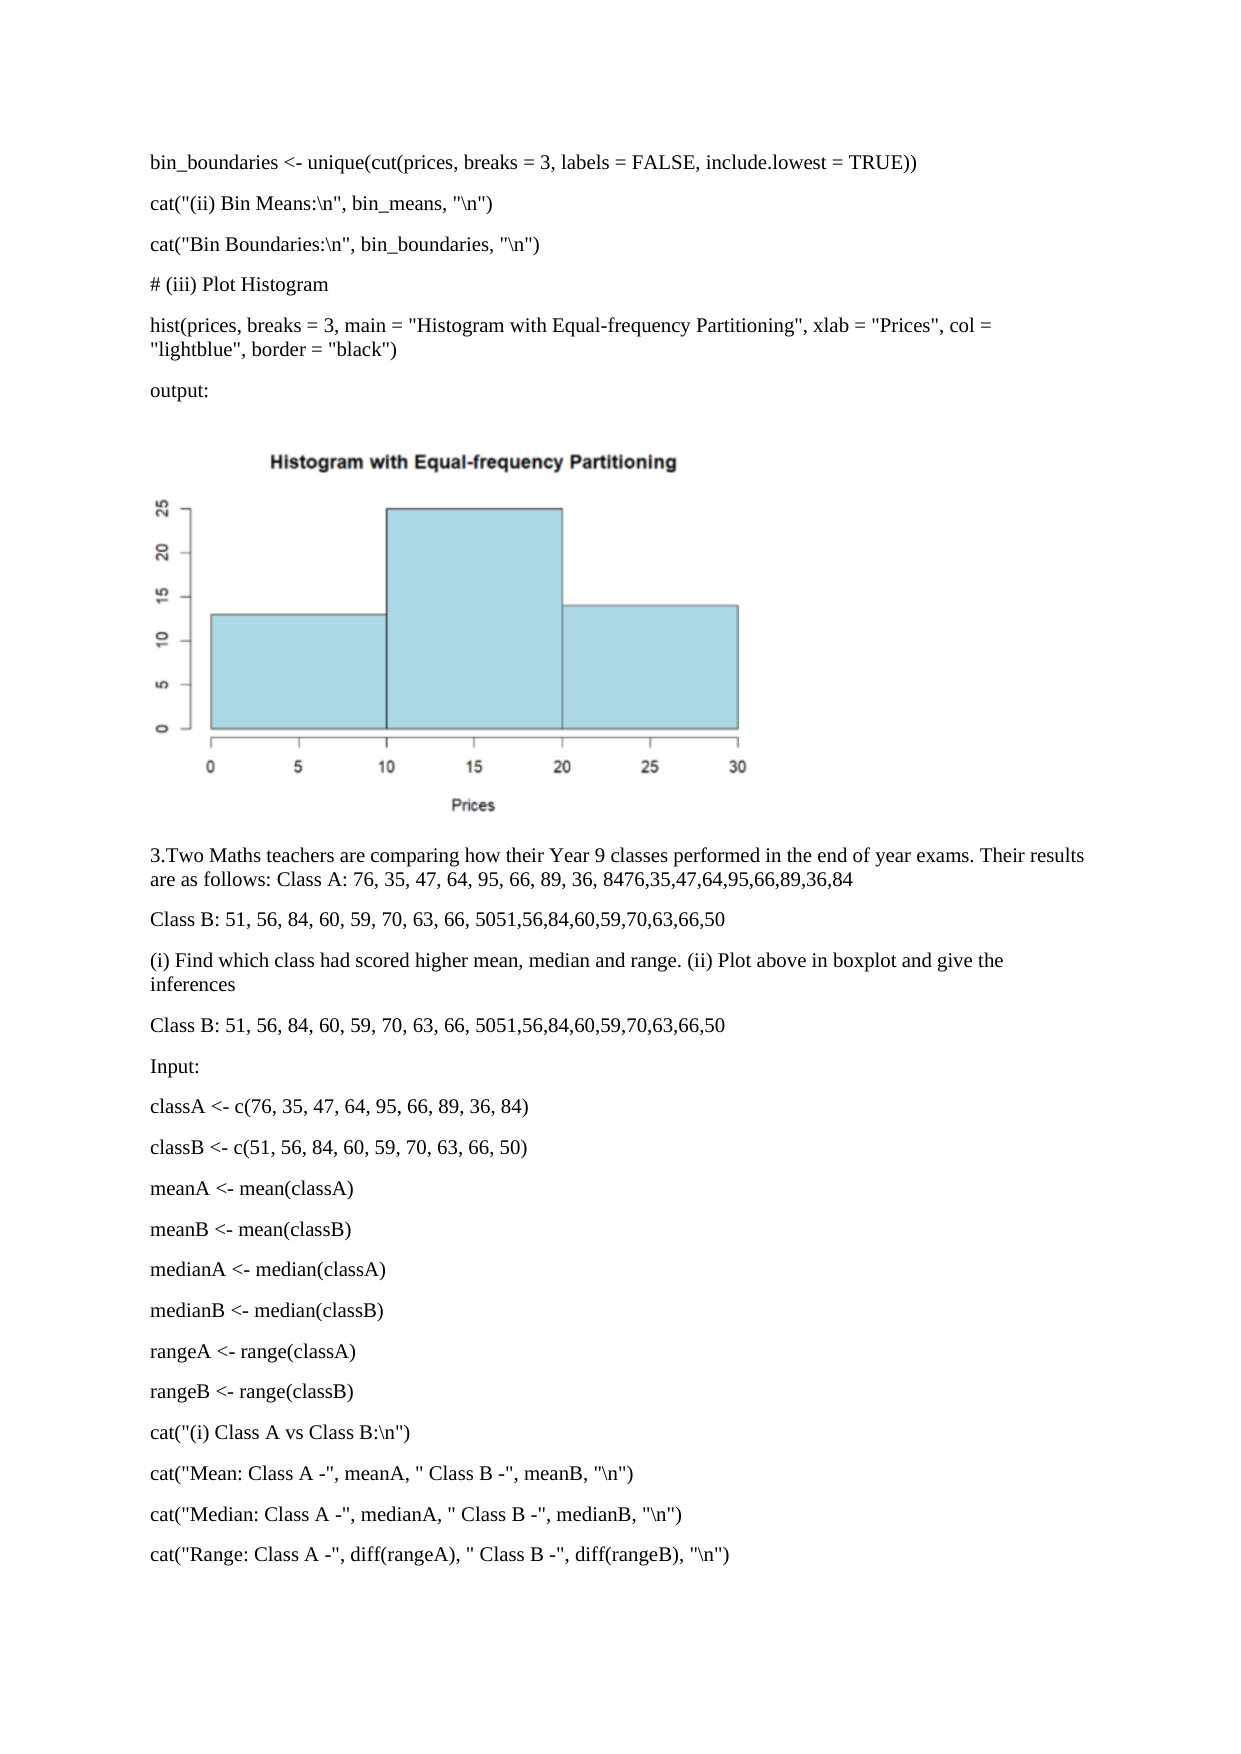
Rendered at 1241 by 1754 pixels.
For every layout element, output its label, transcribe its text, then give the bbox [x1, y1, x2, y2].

text cat("Bin Boundaries:\n", bin_boundaries, "\n") [150, 231, 1090, 256]
text classB <- c(51, 56, 84, 60, 59, 70, 63, 66, 50) [150, 1135, 1090, 1159]
text cat("Median: Class A -", medianA, " Class B -", medianB, "\n") [150, 1502, 1090, 1526]
text # (iii) Plot Histogram [150, 272, 1090, 296]
picture [150, 418, 803, 826]
text 3.Two Maths teachers are comparing how their Year 9 classes performed in the end of year exams. Their results are as follows: Class A: 76, 35, 47, 64, 95, 66, 89, 36, 8476,35,47,64,95,66,89,36,84 [150, 843, 1090, 891]
text cat("Range: Class A -", diff(rangeA), " Class B -", diff(rangeB), "\n") [150, 1542, 1090, 1566]
text medianB <- median(classB) [150, 1298, 1090, 1322]
text (i) Find which class had scored higher mean, median and range. (ii) Plot above in boxplot and give the inferences [150, 948, 1090, 996]
text hist(prices, breaks = 3, main = "Histogram with Equal-frequency Partitioning", xlab = "Prices", col = "lightblue", border = "black") [150, 313, 1090, 361]
text medianA <- median(classA) [150, 1257, 1090, 1281]
text Input: [150, 1054, 1090, 1078]
text Class B: 51, 56, 84, 60, 59, 70, 63, 66, 5051,56,84,60,59,70,63,66,50 [150, 907, 1090, 931]
text rangeA <- range(classA) [150, 1339, 1090, 1363]
text classA <- c(76, 35, 47, 64, 95, 66, 89, 36, 84) [150, 1094, 1090, 1118]
text meanA <- mean(classA) [150, 1176, 1090, 1200]
text output: [150, 378, 1090, 402]
text meanB <- mean(classB) [150, 1217, 1090, 1241]
text bin_boundaries <- unique(cut(prices, breaks = 3, labels = FALSE, include.lowest = TRUE)) [150, 150, 1090, 174]
text cat("Mean: Class A -", meanA, " Class B -", meanB, "\n") [150, 1461, 1090, 1485]
text cat("(i) Class A vs Class B:\n") [150, 1420, 1090, 1444]
text rangeB <- range(classB) [150, 1379, 1090, 1403]
text Class B: 51, 56, 84, 60, 59, 70, 63, 66, 5051,56,84,60,59,70,63,66,50 [150, 1013, 1090, 1037]
text cat("(ii) Bin Means:\n", bin_means, "\n") [150, 191, 1090, 215]
